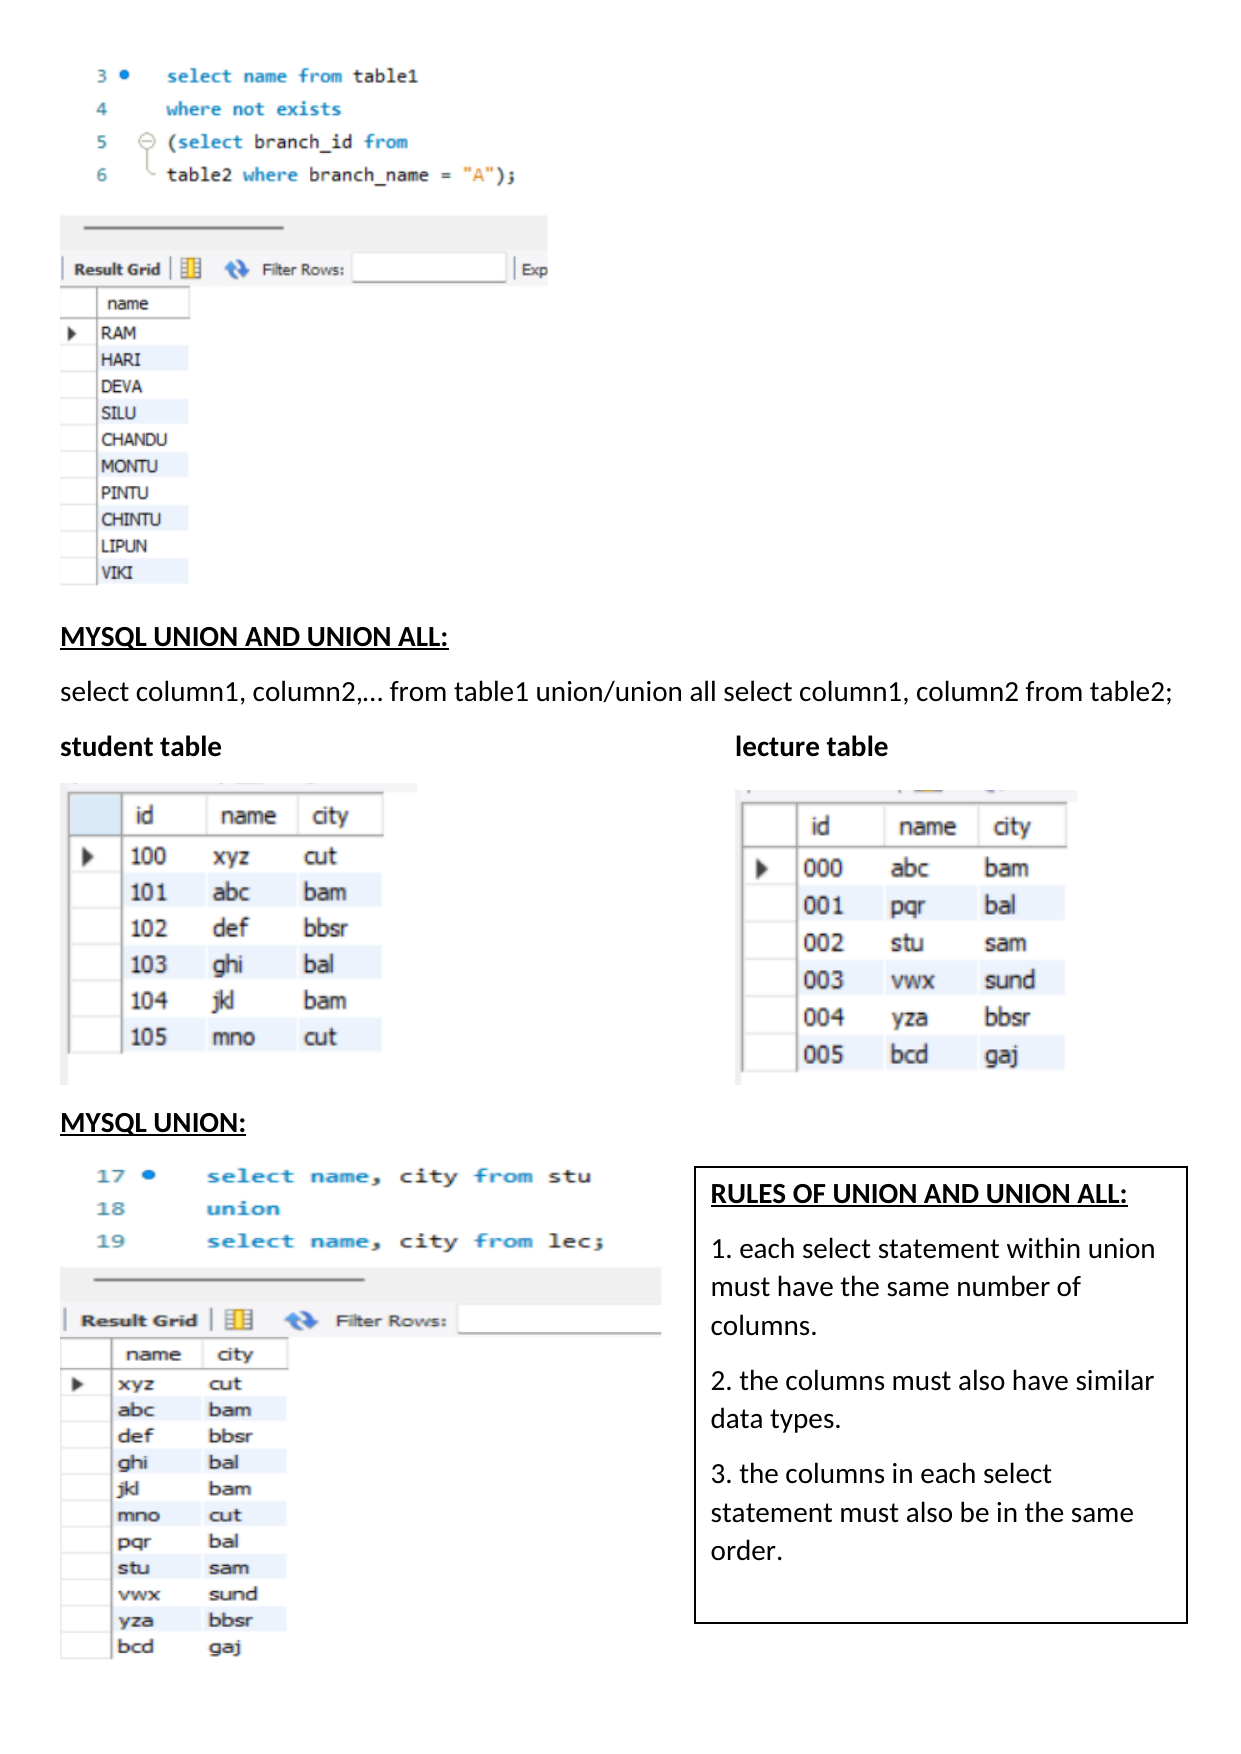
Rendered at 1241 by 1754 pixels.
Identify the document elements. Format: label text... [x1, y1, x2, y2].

picture [60, 783, 418, 1085]
text MYSQL UNION AND UNION ALL: [60, 618, 1180, 653]
picture [60, 1159, 662, 1669]
picture [60, 60, 548, 599]
picture [735, 790, 1078, 1085]
text select column1, column2,… from table1 union/union all select column1, column2 from table2; [60, 673, 1180, 708]
text MYSQL UNION: [60, 1104, 1180, 1140]
text student table lecture table [60, 728, 1180, 763]
